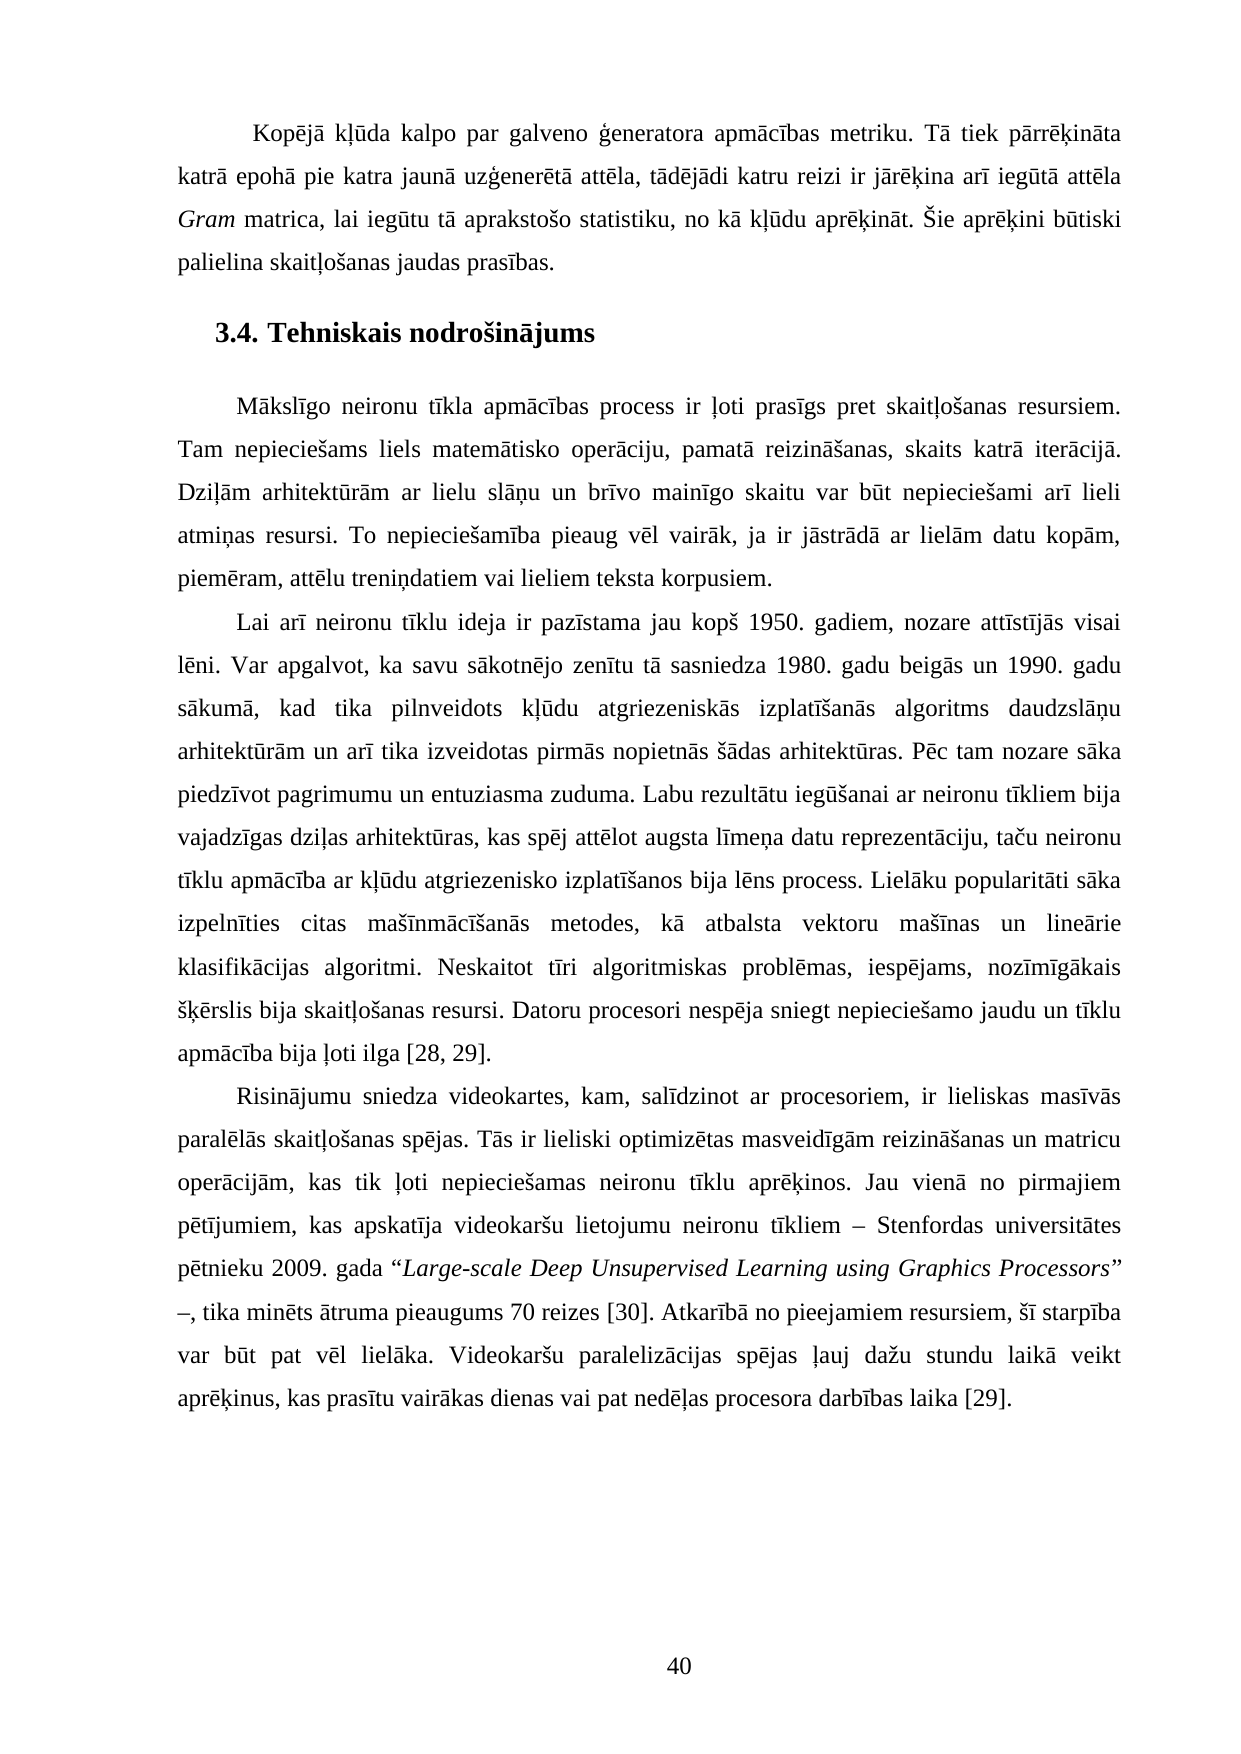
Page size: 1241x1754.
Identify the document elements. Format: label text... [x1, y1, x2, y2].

text Risinājumu sniedza videokartes, kam, salīdzinot ar procesoriem, ir lieliskas masīvās paralēlās skaitļošanas spējas. Tās ir lieliski optimizētas masveidīgām reizināšanas un matricu operācijām, kas tik ļoti nepieciešamas neironu tīklu aprēķinos. Jau vienā no pirmajiem pētījumiem, kas apskatīja videokaršu lietojumu neironu tīkliem – Stenfordas universitātes pētnieku 2009. gada “Large-scale Deep Unsupervised Learning using Graphics Processors” –, tika minēts ātruma pieaugums 70 reizes . Atkarībā no pieejamiem resursiem, šī starpība var būt pat vēl lielāka. Videokaršu paralelizācijas spējas ļauj dažu stundu laikā veikt aprēķinus, kas prasītu vairākas dienas vai pat nedēļas procesora darbības laika . [177, 1081, 1122, 1412]
text Lai arī neironu tīklu ideja ir pazīstama jau kopš 1950. gadiem, nozare attīstījās visai lēni. Var apgalvot, ka savu sākotnējo zenītu tā sasniedza 1980. gadu beigās un 1990. gadu sākumā, kad tika pilnveidots kļūdu atgriezeniskās izplatīšanās algoritms daudzslāņu arhitektūrām un arī tika izveidotas pirmās nopietnās šādas arhitektūras. Pēc tam nozare sāka piedzīvot pagrimumu un entuziasma zuduma. Labu rezultātu iegūšanai ar neironu tīkliem bija vajadzīgas dziļas arhitektūras, kas spēj attēlot augsta līmeņa datu reprezentāciju, taču neironu tīklu apmācība ar kļūdu atgriezenisko izplatīšanos bija lēns process. Lielāku popularitāti sāka izpelnīties citas mašīnmācīšanās metodes, kā atbalsta vektoru mašīnas un lineārie klasifikācijas algoritmi. Neskaitot tīri algoritmiskas problēmas, iespējams, nozīmīgākais šķērslis bija skaitļošanas resursi. Datoru procesori nespēja sniegt nepieciešamo jaudu un tīklu apmācība bija ļoti ilga . [177, 607, 1122, 1067]
subtitle Tehniskais nodrošinājums [215, 316, 1122, 349]
text Mākslīgo neironu tīkla apmācības process ir ļoti prasīgs pret skaitļošanas resursiem. Tam nepieciešams liels matemātisko operāciju, pamatā reizināšanas, skaits katrā iterācijā. Dziļām arhitektūrām ar lielu slāņu un brīvo mainīgo skaitu var būt nepieciešami arī lieli atmiņas resursi. To nepieciešamība pieaug vēl vairāk, ja ir jāstrādā ar lielām datu kopām, piemēram, attēlu treniņdatiem vai lieliem teksta korpusiem. [177, 391, 1122, 592]
text Kopējā kļūda kalpo par galveno ģeneratora apmācības metriku. Tā tiek pārrēķināta katrā epohā pie katra jaunā uzģenerētā attēla, tādējādi katru reizi ir jārēķina arī iegūtā attēla Gram matrica, lai iegūtu tā aprakstošo statistiku, no kā kļūdu aprēķināt. Šie aprēķini būtiski palielina skaitļošanas jaudas prasības. [177, 118, 1122, 276]
